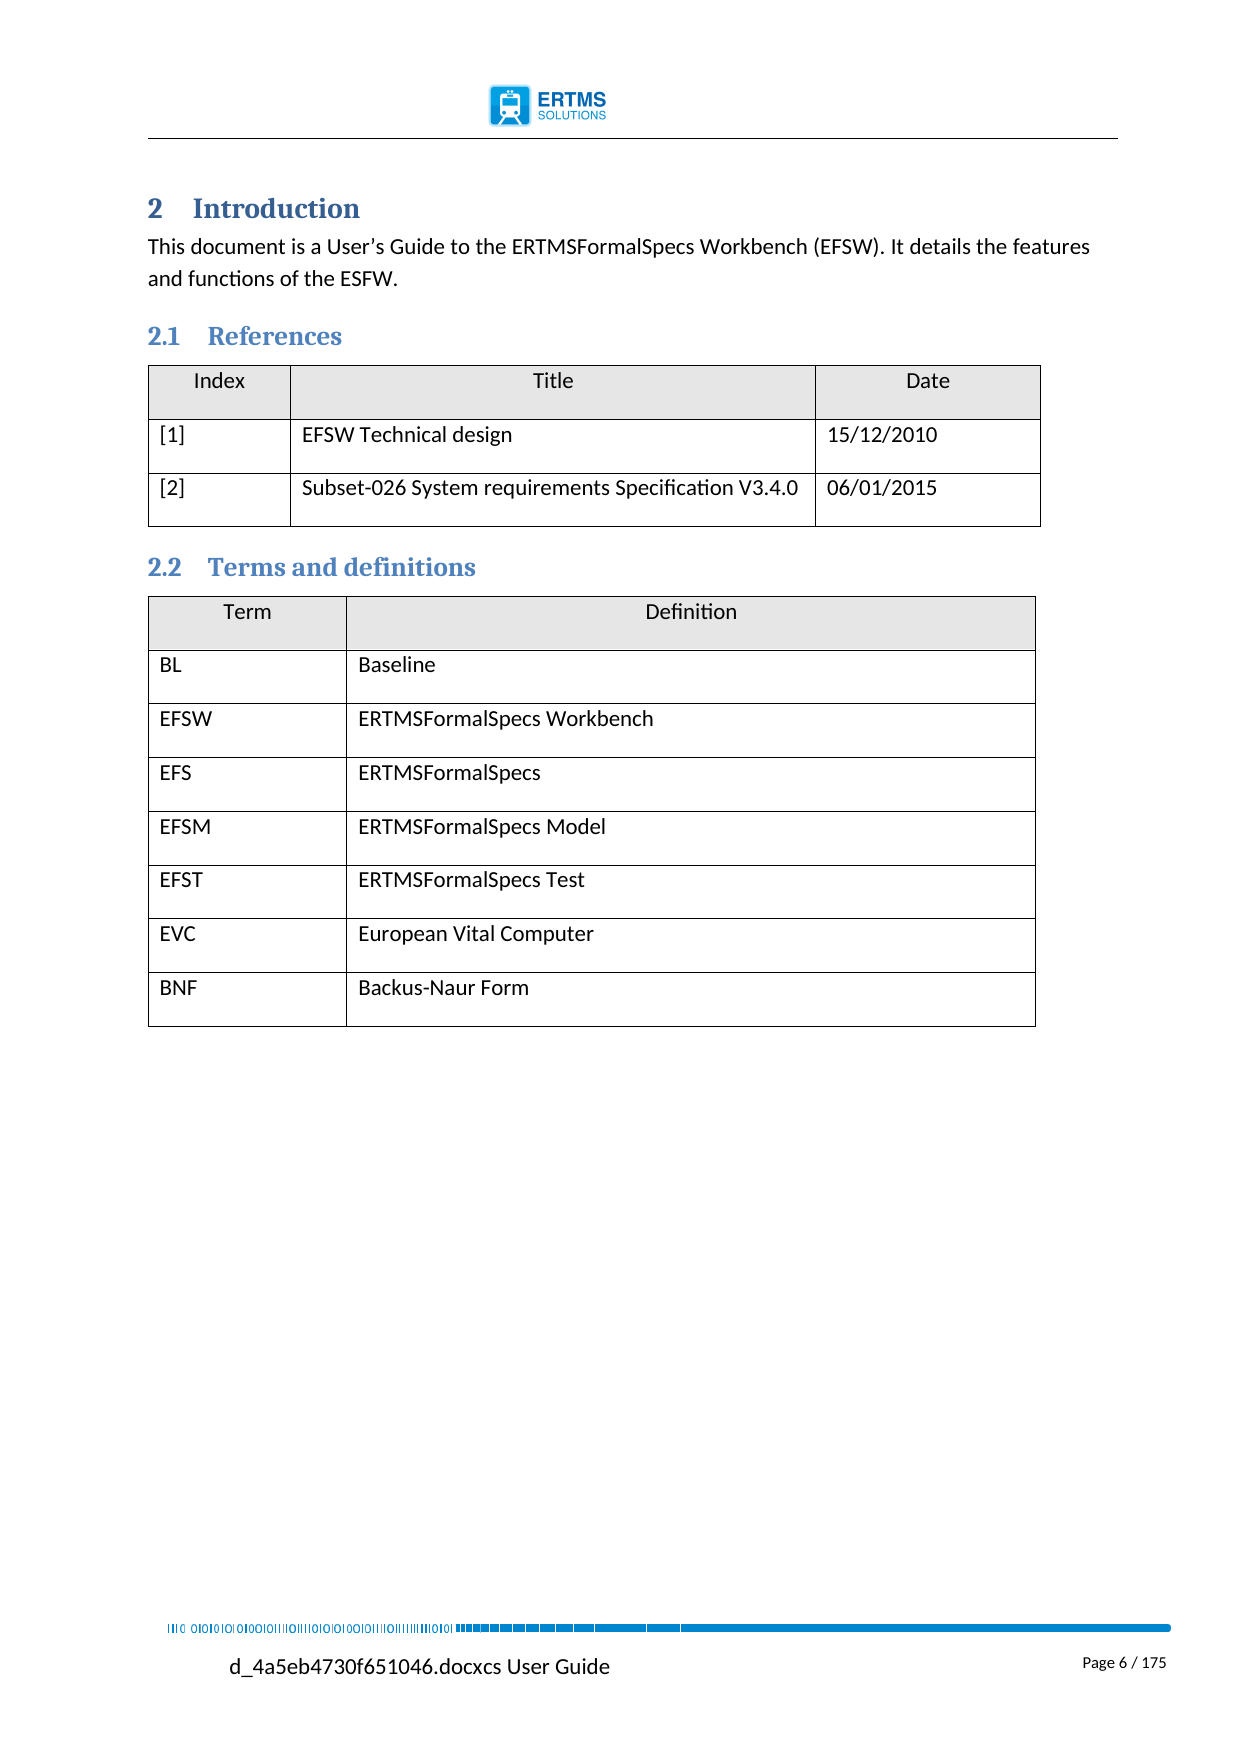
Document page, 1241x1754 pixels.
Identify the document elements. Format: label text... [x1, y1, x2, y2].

table_cell EVC [149, 919, 346, 972]
subtitle Introduction [148, 192, 1093, 226]
table_cell 15/12/2010 [816, 420, 1040, 472]
table_cell EFSW [149, 704, 346, 757]
table_cell [1] [149, 420, 290, 472]
table_cell EFSM [149, 812, 346, 864]
table_cell Subset-026 System requirements Specification V3.4.0 [291, 474, 815, 526]
table_cell Baseline [347, 651, 1035, 703]
table_cell European Vital Computer [347, 919, 1035, 972]
table_cell EFST [149, 866, 346, 918]
subtitle Terms and definitions [148, 552, 1093, 583]
table_cell ERTMSFormalSpecs Workbench [347, 704, 1035, 757]
table_cell Backus-Naur Form [347, 973, 1035, 1026]
table_cell ERTMSFormalSpecs Model [347, 812, 1035, 864]
table_header Definition [347, 597, 1035, 649]
picture [167, 1624, 1171, 1633]
table_cell 06/01/2015 [816, 474, 1040, 526]
subtitle References [148, 321, 1093, 352]
table_header Term [149, 597, 346, 649]
table_cell ERTMSFormalSpecs Test [347, 866, 1035, 918]
table_cell BL [149, 651, 346, 703]
table_header Index [149, 366, 290, 419]
text This document is a User’s Guide to the ERTMSFormalSpecs Workbench (EFSW). It details the features and functions of the ESFW. [148, 232, 1093, 292]
picture [477, 73, 617, 138]
table_header Date [816, 366, 1040, 419]
table_header Title [291, 366, 815, 419]
table_cell [2] [149, 474, 290, 526]
table_cell BNF [149, 973, 346, 1026]
table_cell EFS [149, 758, 346, 811]
table_cell EFSW Technical design [291, 420, 815, 472]
table_cell ERTMSFormalSpecs [347, 758, 1035, 811]
